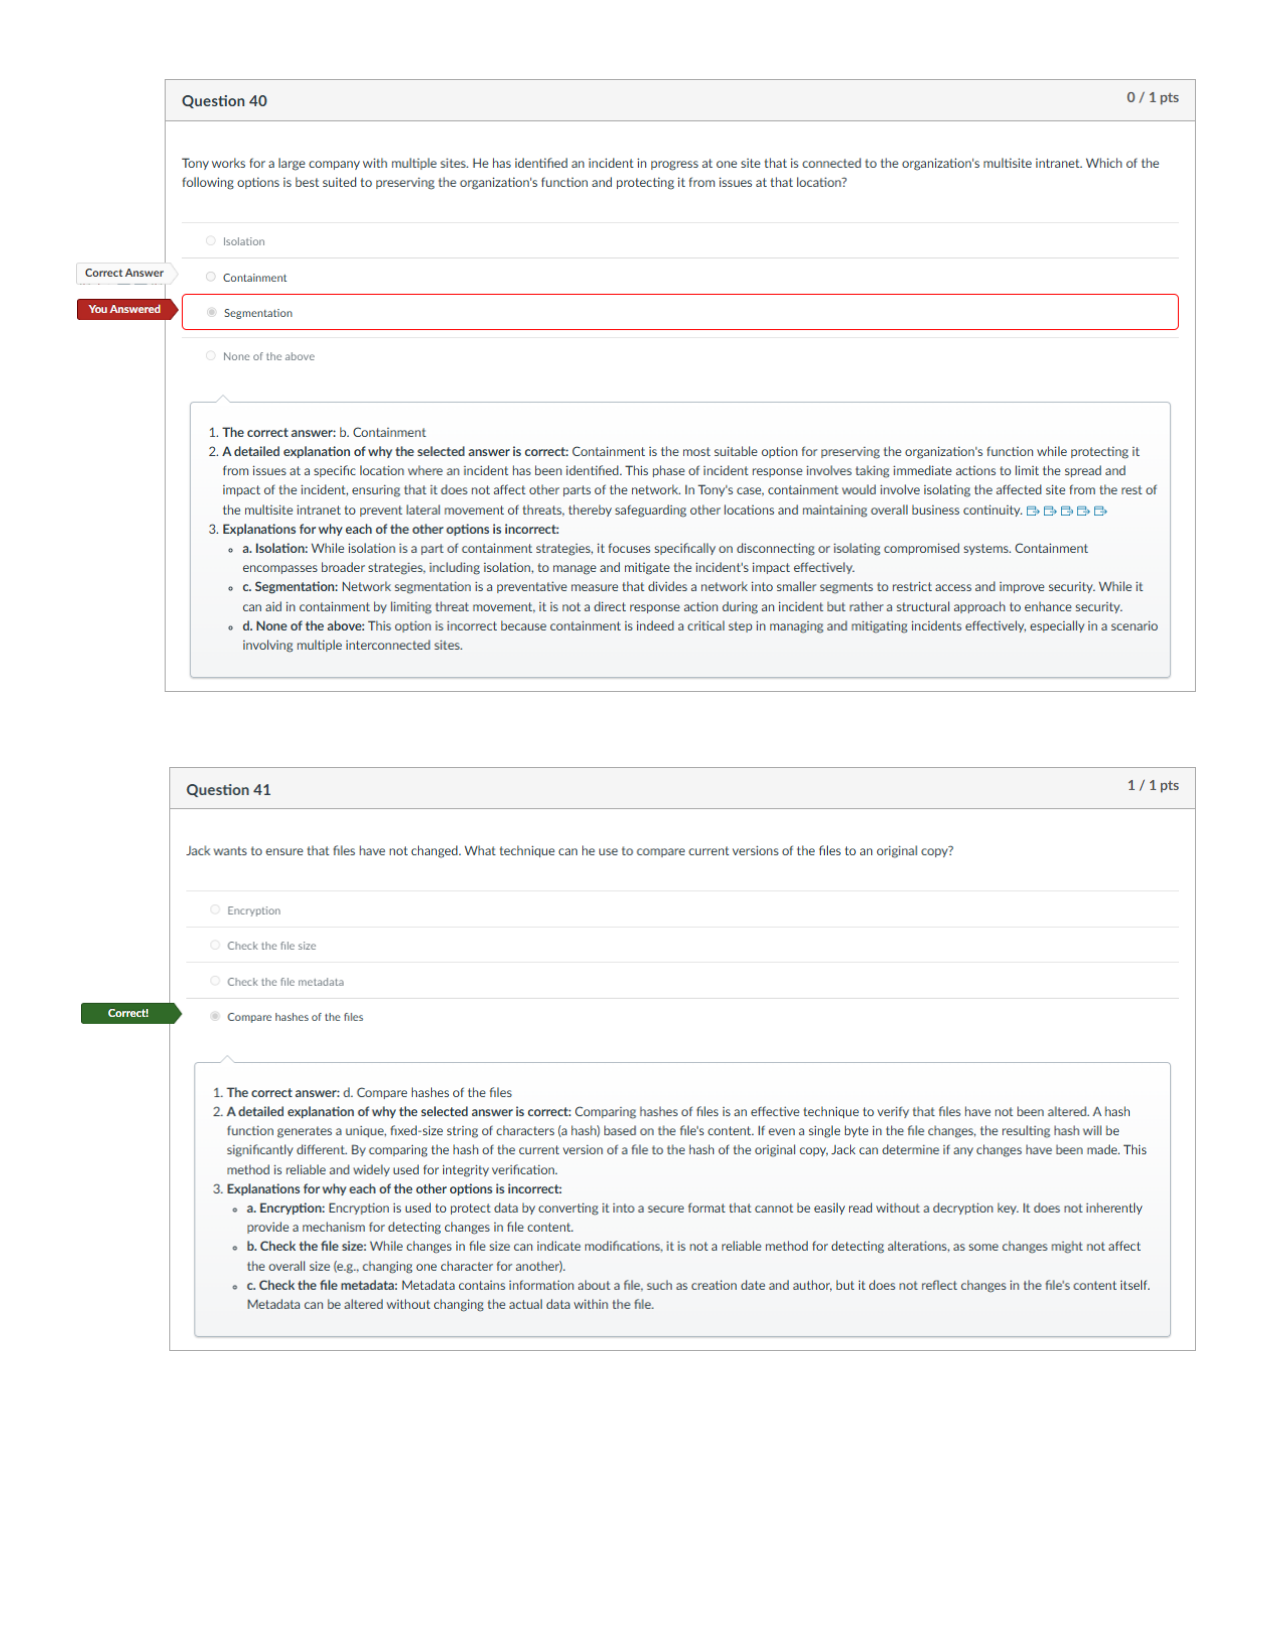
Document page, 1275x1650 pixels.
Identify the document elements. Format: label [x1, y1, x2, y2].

picture [75, 75, 1200, 693]
picture [75, 764, 1200, 1351]
